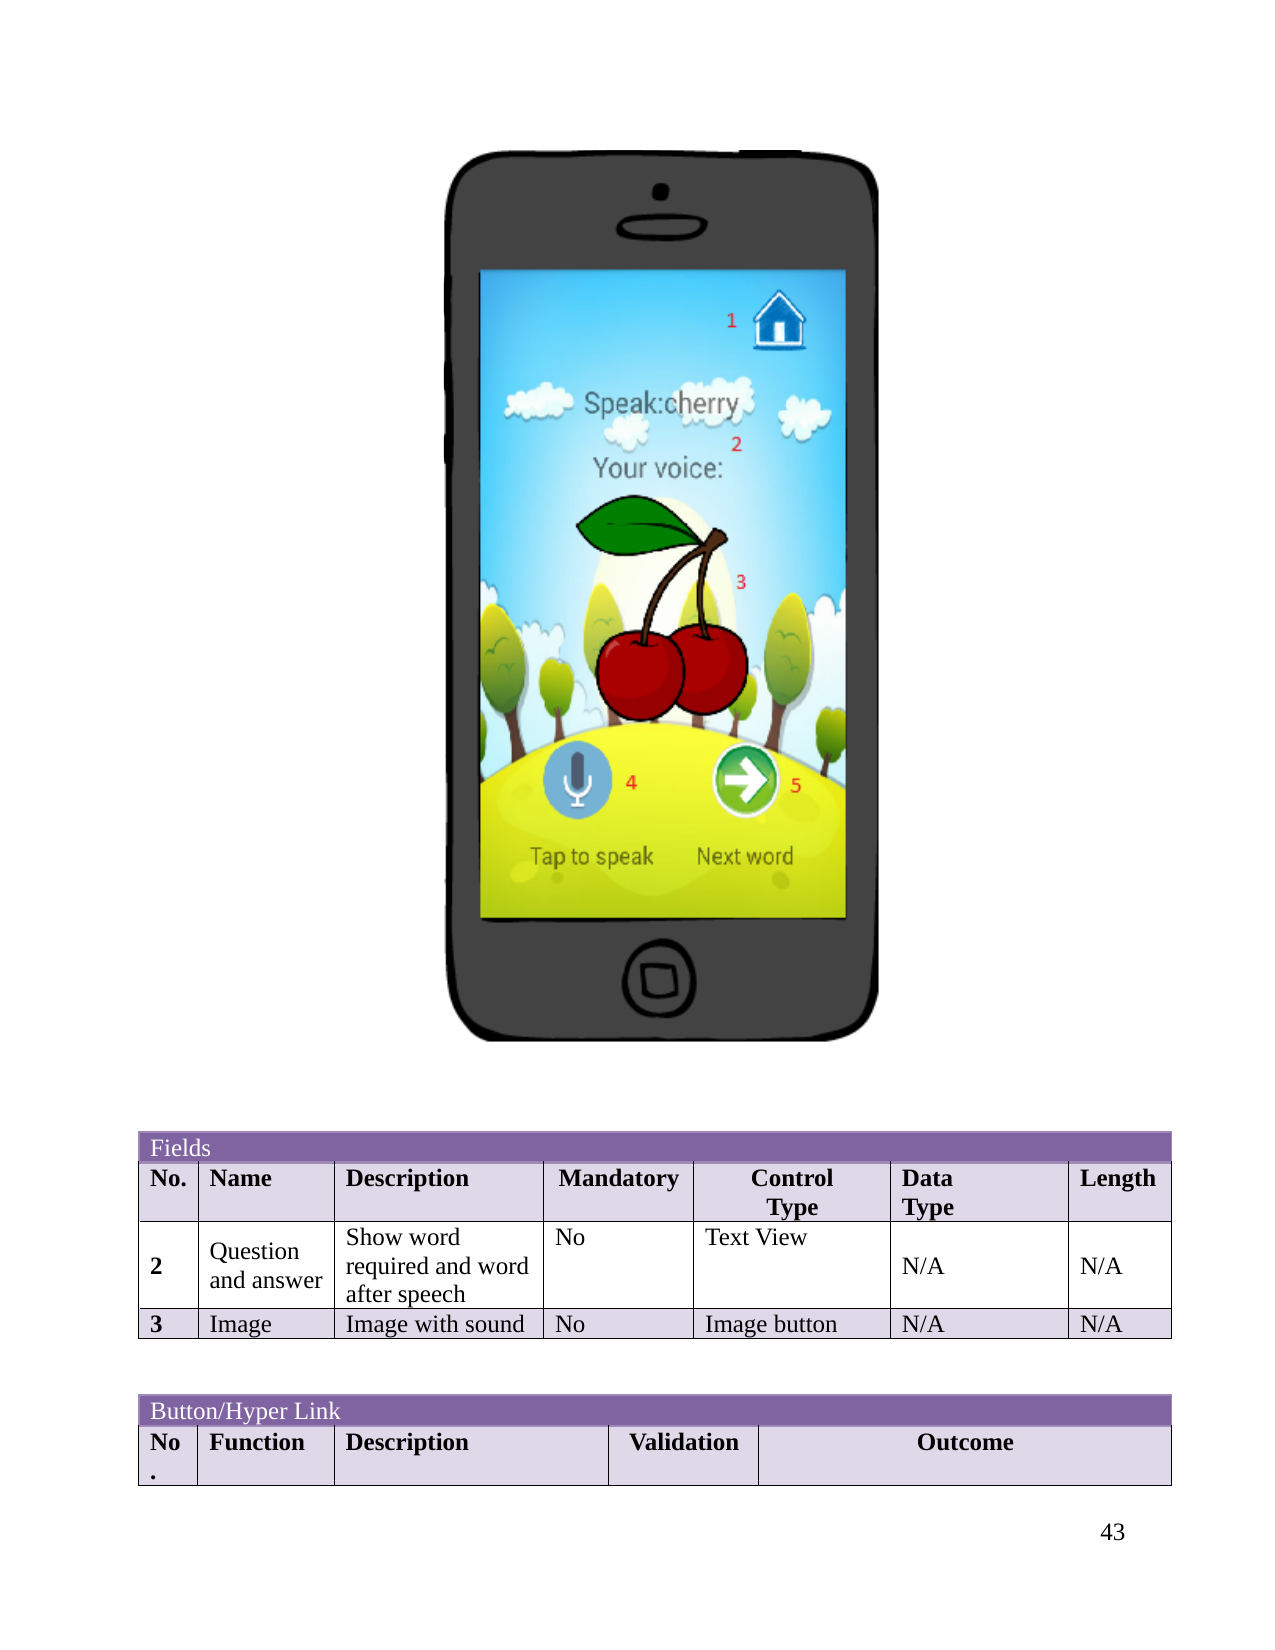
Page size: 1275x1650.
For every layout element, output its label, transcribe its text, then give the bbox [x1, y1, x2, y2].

table_cell N/A [891, 1309, 1068, 1338]
table_cell No. [139, 1427, 197, 1485]
table_cell Function [198, 1427, 334, 1485]
table_cell Image [199, 1309, 334, 1338]
table_cell Mandatory [544, 1164, 693, 1221]
table_cell Control Type [694, 1164, 890, 1221]
table_cell No [544, 1222, 693, 1308]
table_cell Question and answer [199, 1222, 334, 1308]
table_cell Data Type [891, 1164, 1068, 1221]
table_header Fields [140, 1133, 1171, 1161]
table_cell Length [1069, 1164, 1171, 1221]
table_cell 3 [139, 1308, 198, 1338]
table_cell N/A [891, 1222, 1068, 1308]
table_cell Validation [609, 1427, 758, 1485]
table_cell Description [335, 1164, 543, 1221]
table_cell Outcome [759, 1427, 1171, 1485]
table_cell N/A [1069, 1309, 1171, 1338]
table_cell No [544, 1309, 693, 1338]
table_cell Image with sound [335, 1309, 543, 1338]
table_cell 2 [139, 1221, 198, 1308]
table_cell Show word required and word after speech [335, 1222, 543, 1308]
table_cell N/A [1069, 1222, 1171, 1308]
table_header Button/Hyper Link [140, 1396, 1171, 1425]
picture [443, 150, 882, 1045]
table_cell Image button [694, 1309, 890, 1338]
table_cell Text View [694, 1222, 890, 1308]
table_cell Description [335, 1427, 608, 1485]
table_cell Name [199, 1164, 334, 1221]
table_cell No. [139, 1164, 198, 1221]
